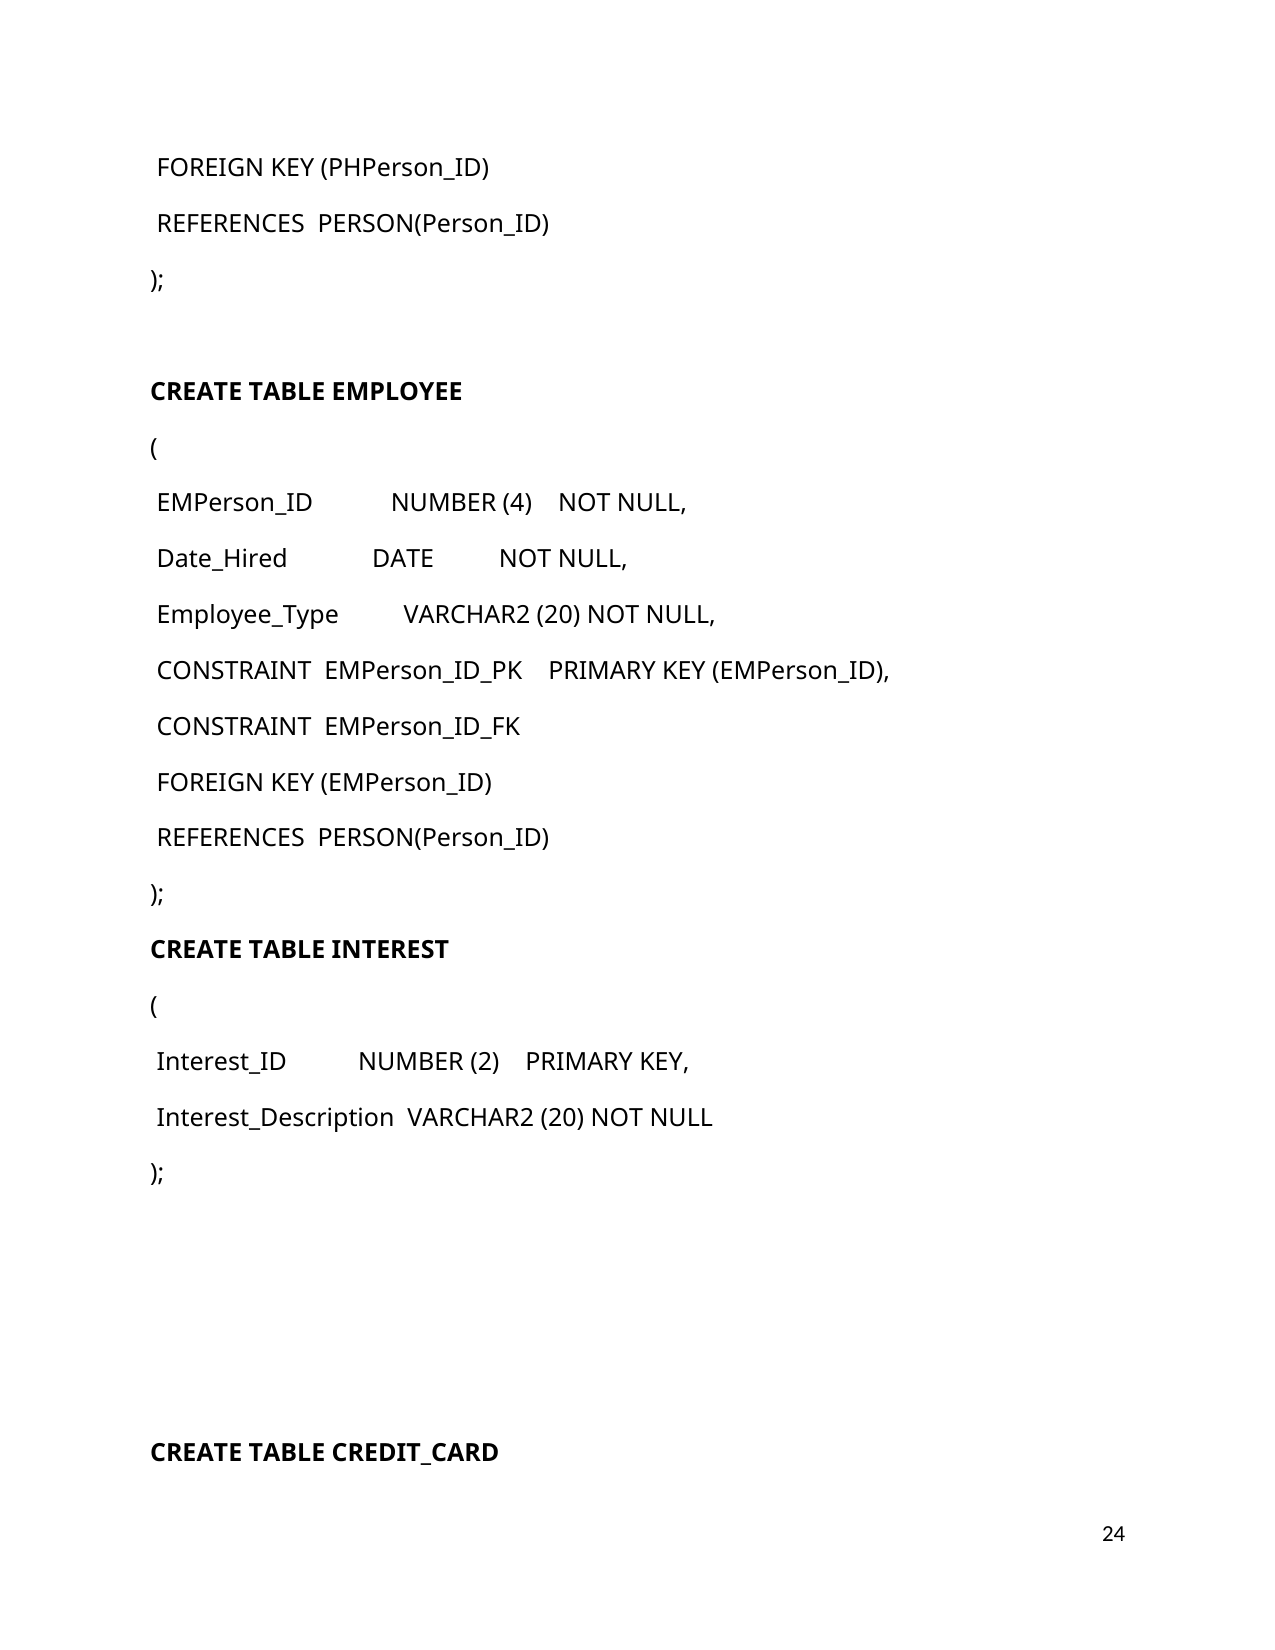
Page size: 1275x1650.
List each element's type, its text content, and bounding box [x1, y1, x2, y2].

text ( [150, 987, 1125, 1022]
text CREATE TABLE EMPLOYEE [150, 373, 1125, 407]
text ); [150, 1155, 1125, 1189]
text FOREIGN KEY (PHPerson_ID) [150, 150, 1125, 184]
text Employee_Type VARCHAR2 (20) NOT NULL, [150, 597, 1125, 631]
text CONSTRAINT EMPerson_ID_FK [150, 708, 1125, 742]
text ); [150, 262, 1125, 296]
text REFERENCES PERSON(Person_ID) [150, 206, 1125, 240]
text FOREIGN KEY (EMPerson_ID) [150, 764, 1125, 798]
text CREATE TABLE CREDIT_CARD [150, 1434, 1125, 1468]
text Date_Hired DATE NOT NULL, [150, 541, 1125, 575]
text Interest_Description VARCHAR2 (20) NOT NULL [150, 1099, 1125, 1133]
text ); [150, 876, 1125, 910]
text CONSTRAINT EMPerson_ID_PK PRIMARY KEY (EMPerson_ID), [150, 652, 1125, 687]
text ( [150, 429, 1125, 463]
text EMPerson_ID NUMBER (4) NOT NULL, [150, 485, 1125, 519]
text REFERENCES PERSON(Person_ID) [150, 820, 1125, 854]
text CREATE TABLE INTEREST [150, 932, 1125, 966]
text Interest_ID NUMBER (2) PRIMARY KEY, [150, 1043, 1125, 1077]
